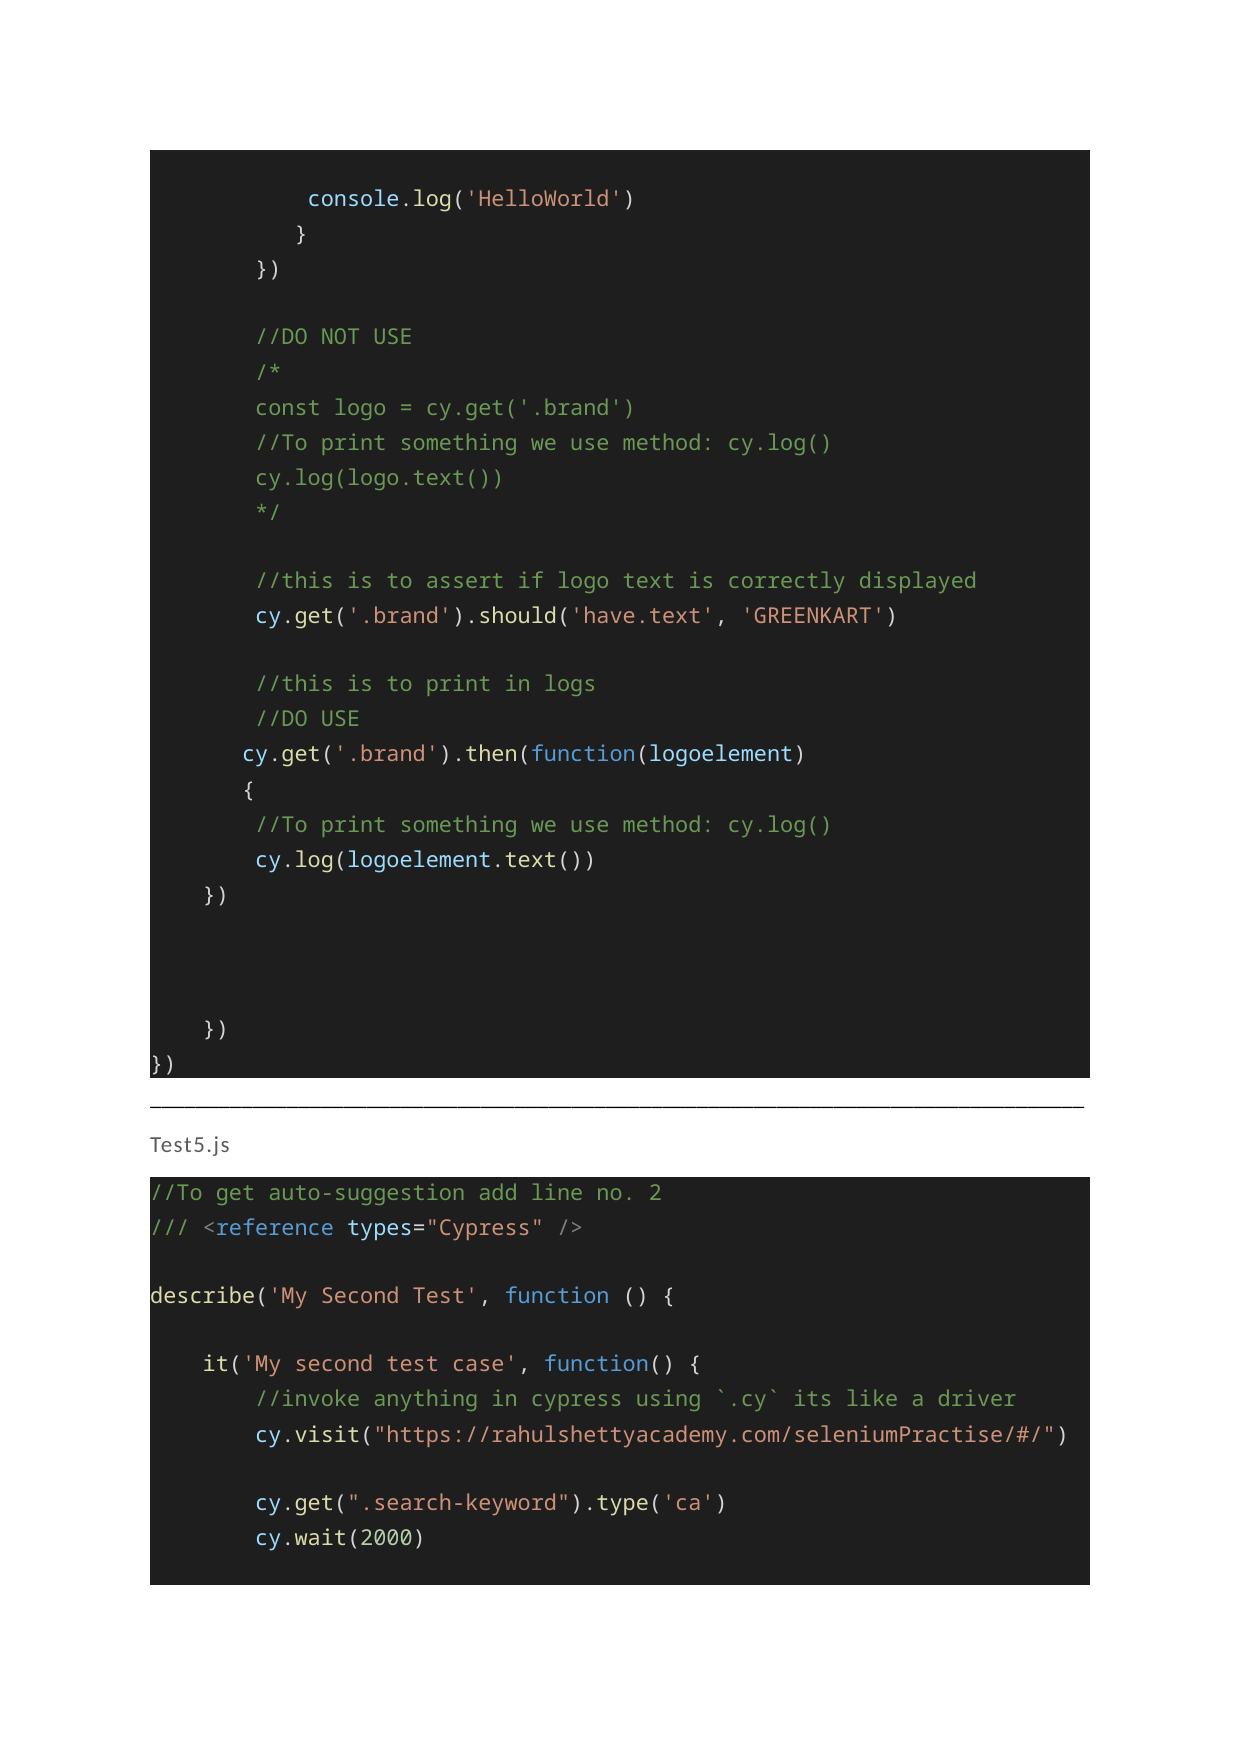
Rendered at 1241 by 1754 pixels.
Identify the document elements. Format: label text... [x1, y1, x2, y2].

text }) [150, 1048, 1090, 1078]
text console.log('HelloWorld') [150, 183, 1090, 213]
text //To print something we use method: cy.log() [150, 427, 1090, 456]
text { [150, 773, 1090, 803]
text //DO USE [150, 703, 1090, 733]
text cy.log(logo.text()) [150, 462, 1090, 492]
text cy.get('.brand').should('have.text', 'GREENKART') [150, 600, 1090, 630]
text //invoke anything in cypress using `.cy` its like a driver [150, 1383, 1090, 1413]
text */ [150, 497, 1090, 527]
text /// <reference types="Cypress" /> [150, 1212, 1090, 1242]
text cy.visit("https://rahulshettyacademy.com/seleniumPractise/#/") [150, 1418, 1090, 1448]
text //To print something we use method: cy.log() [150, 809, 1090, 838]
text }) [150, 253, 1090, 283]
text }) [150, 879, 1090, 909]
text const logo = cy.get('.brand') [150, 392, 1090, 421]
list __________________________________________________________________________________ [150, 1083, 1090, 1111]
text //this is to assert if logo text is correctly displayed [150, 565, 1090, 595]
text //this is to print in logs [150, 668, 1090, 698]
text } [150, 218, 1090, 248]
text //To get auto-suggestion add line no. 2 [150, 1177, 1090, 1207]
text cy.get(".search-keyword").type('ca') [150, 1487, 1090, 1516]
text cy.get('.brand').then(function(logoelement) [150, 738, 1090, 768]
text it('My second test case', function() { [150, 1348, 1090, 1378]
text }) [150, 1013, 1090, 1043]
text describe('My Second Test', function () { [150, 1280, 1090, 1310]
text cy.log(logoelement.text()) [150, 844, 1090, 873]
text //DO NOT USE [150, 321, 1090, 351]
text cy.wait(2000) [150, 1522, 1090, 1552]
text /* [150, 356, 1090, 386]
subtitle Test5.js [150, 1130, 1090, 1158]
